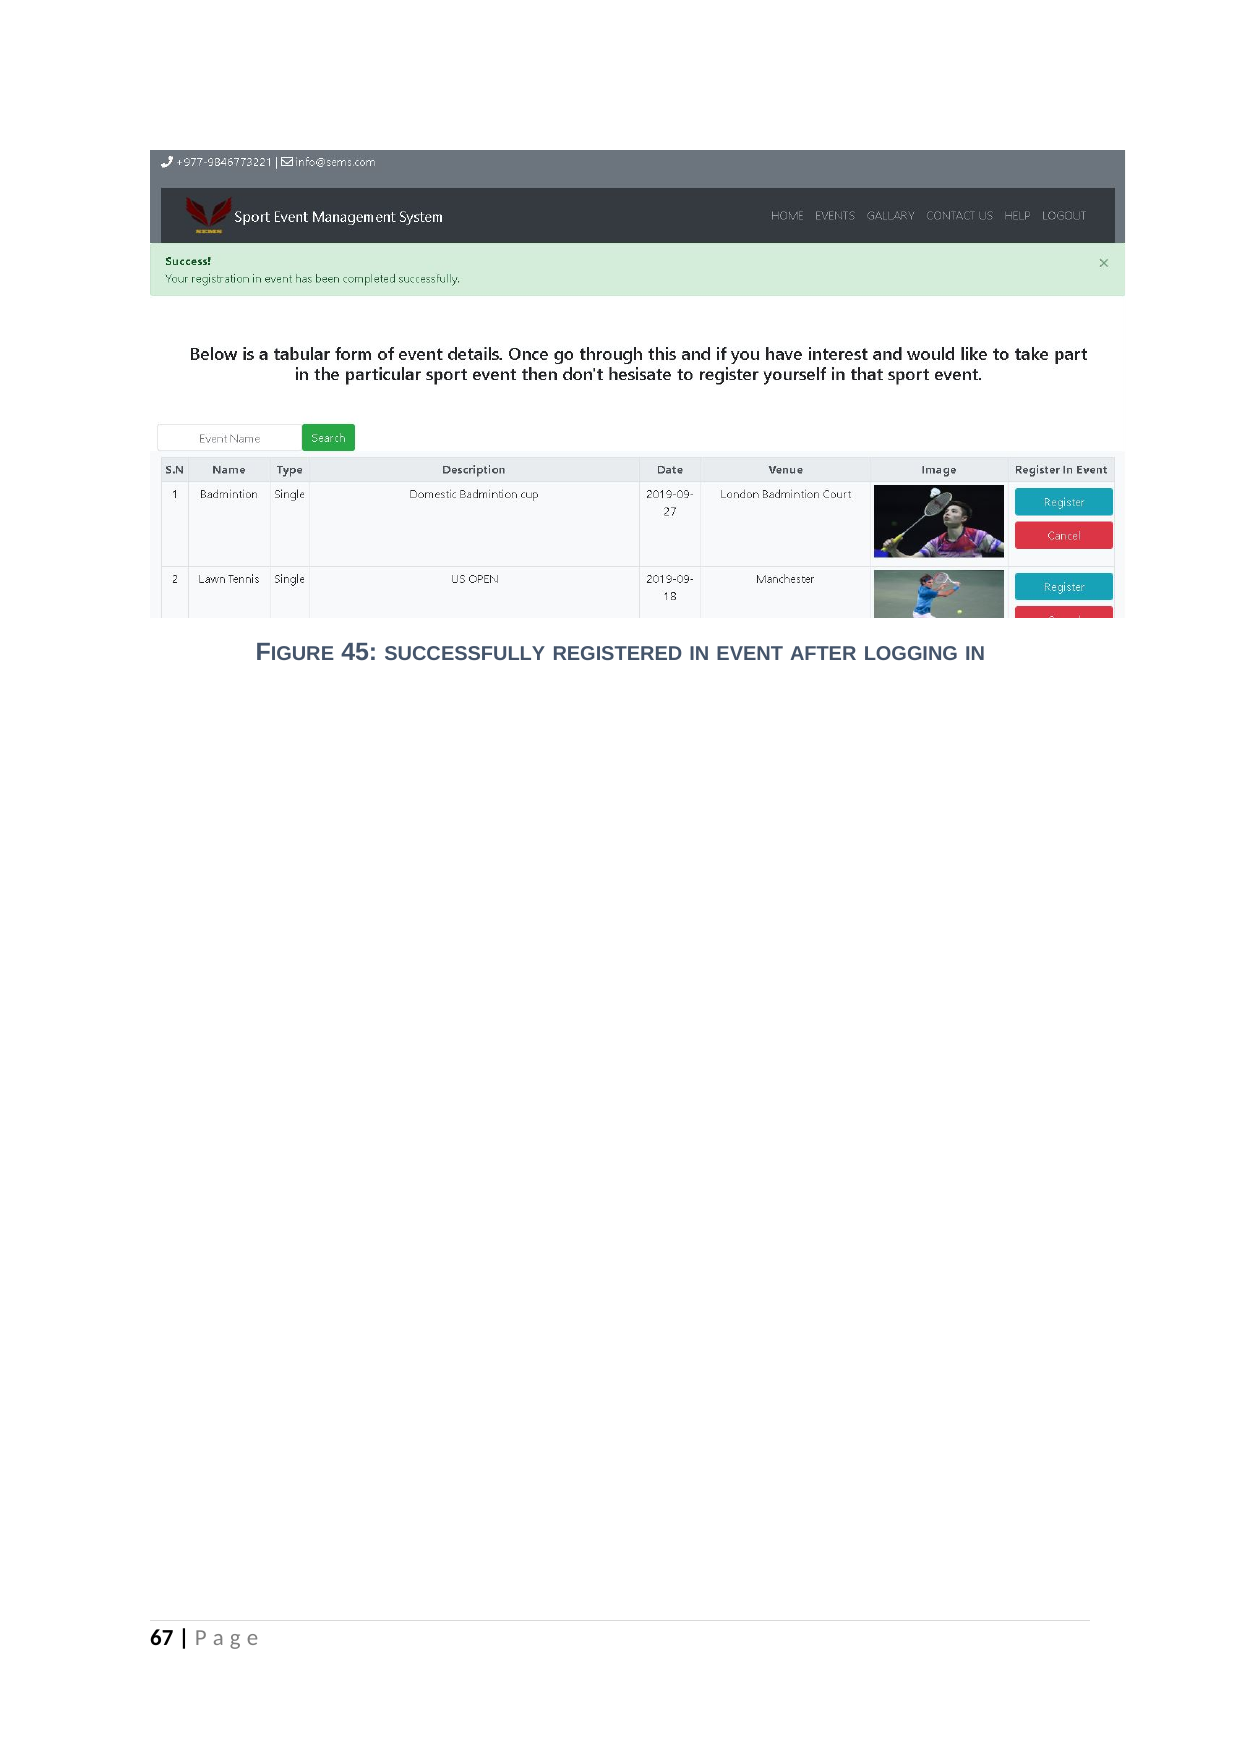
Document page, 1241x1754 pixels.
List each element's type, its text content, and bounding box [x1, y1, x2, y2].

picture [150, 150, 1125, 618]
text Figure 45: successfully registered in event after logging in [150, 637, 1090, 666]
